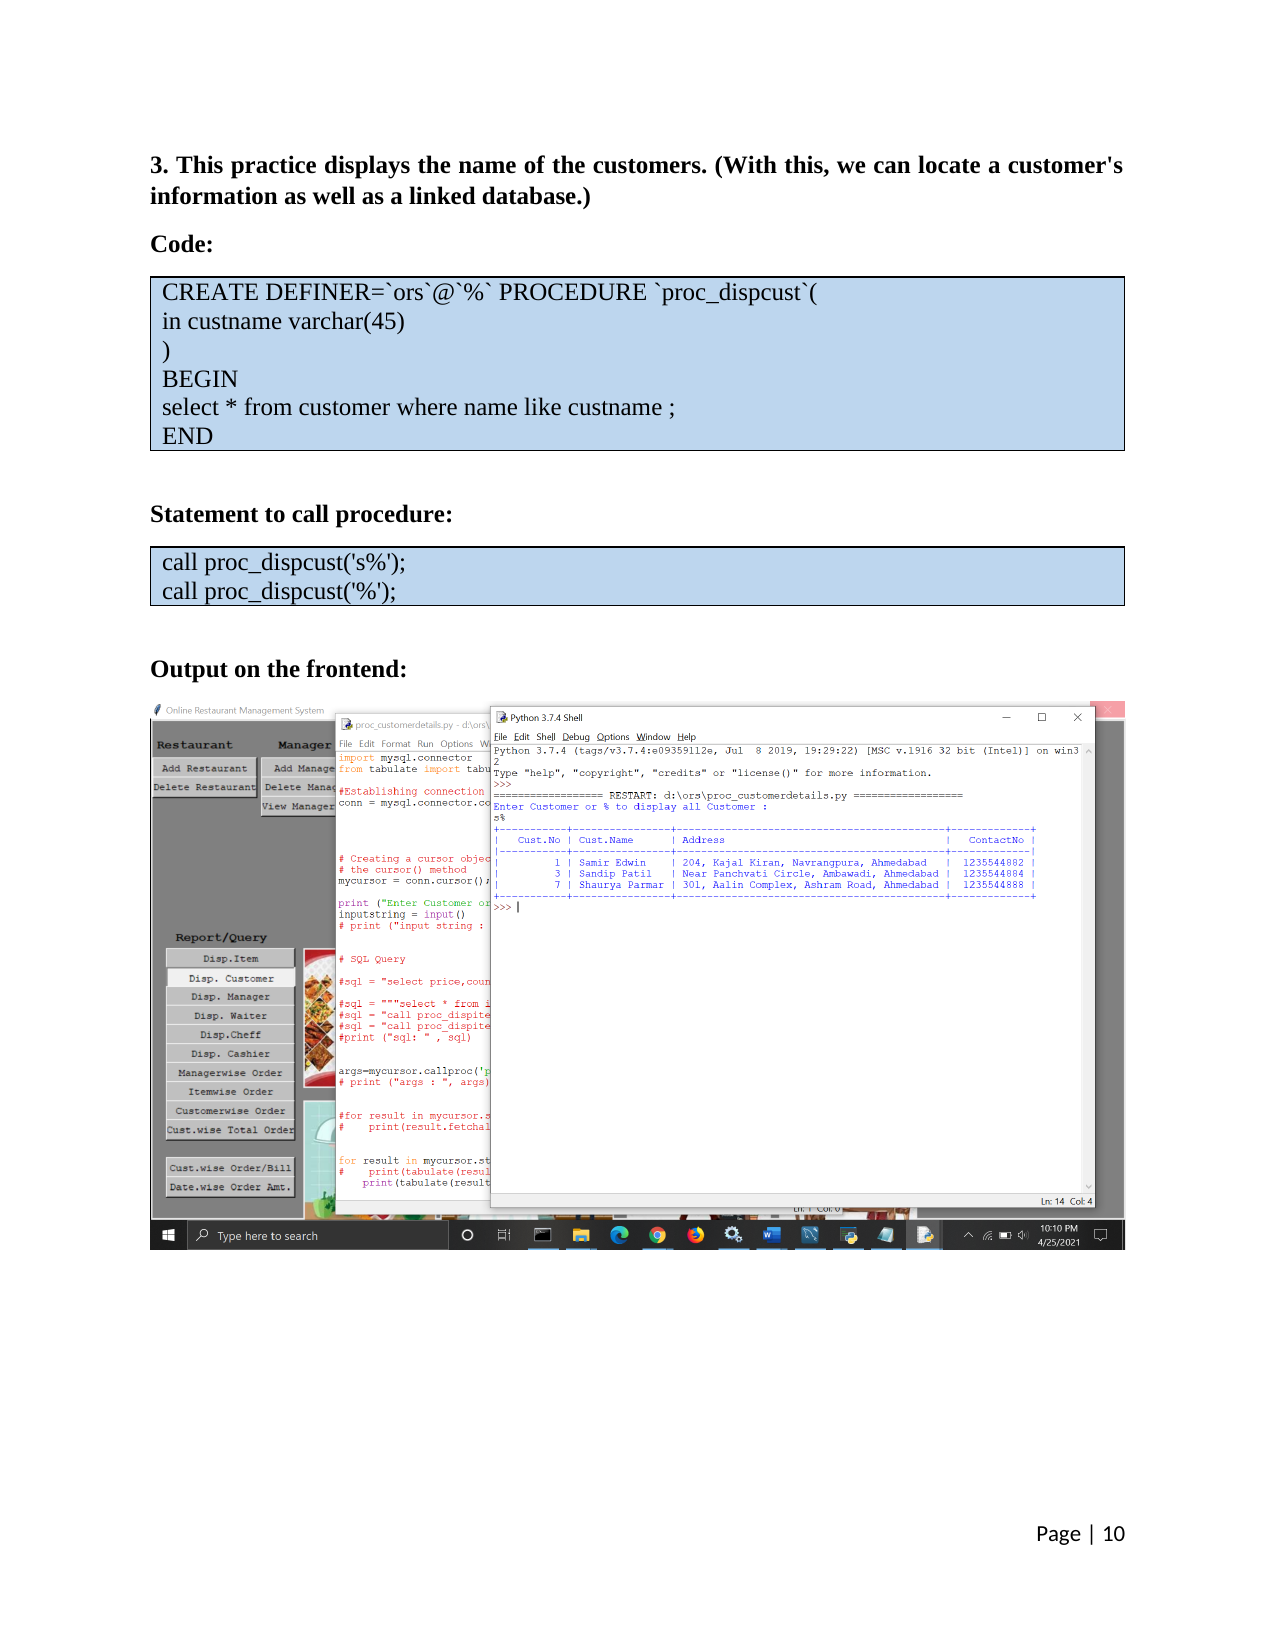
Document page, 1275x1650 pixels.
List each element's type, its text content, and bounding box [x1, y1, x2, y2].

table_header CREATE DEFINER=`ors`@`%` PROCEDURE `proc_dispcust`( in custname varchar(45) ) BEGIN select * from customer where name like custname ; END [151, 278, 1124, 450]
text Output on the frontend: [150, 654, 1125, 682]
text 3. This practice displays the name of the customers. (With this, we can locate a customer's information as well as a linked database.) [150, 150, 1125, 210]
text Code: [150, 229, 1125, 257]
text Statement to call procedure: [150, 499, 1125, 527]
table_header call proc_dispcust('s%'); call proc_dispcust('%'); [151, 548, 1124, 605]
picture [150, 701, 1125, 1250]
